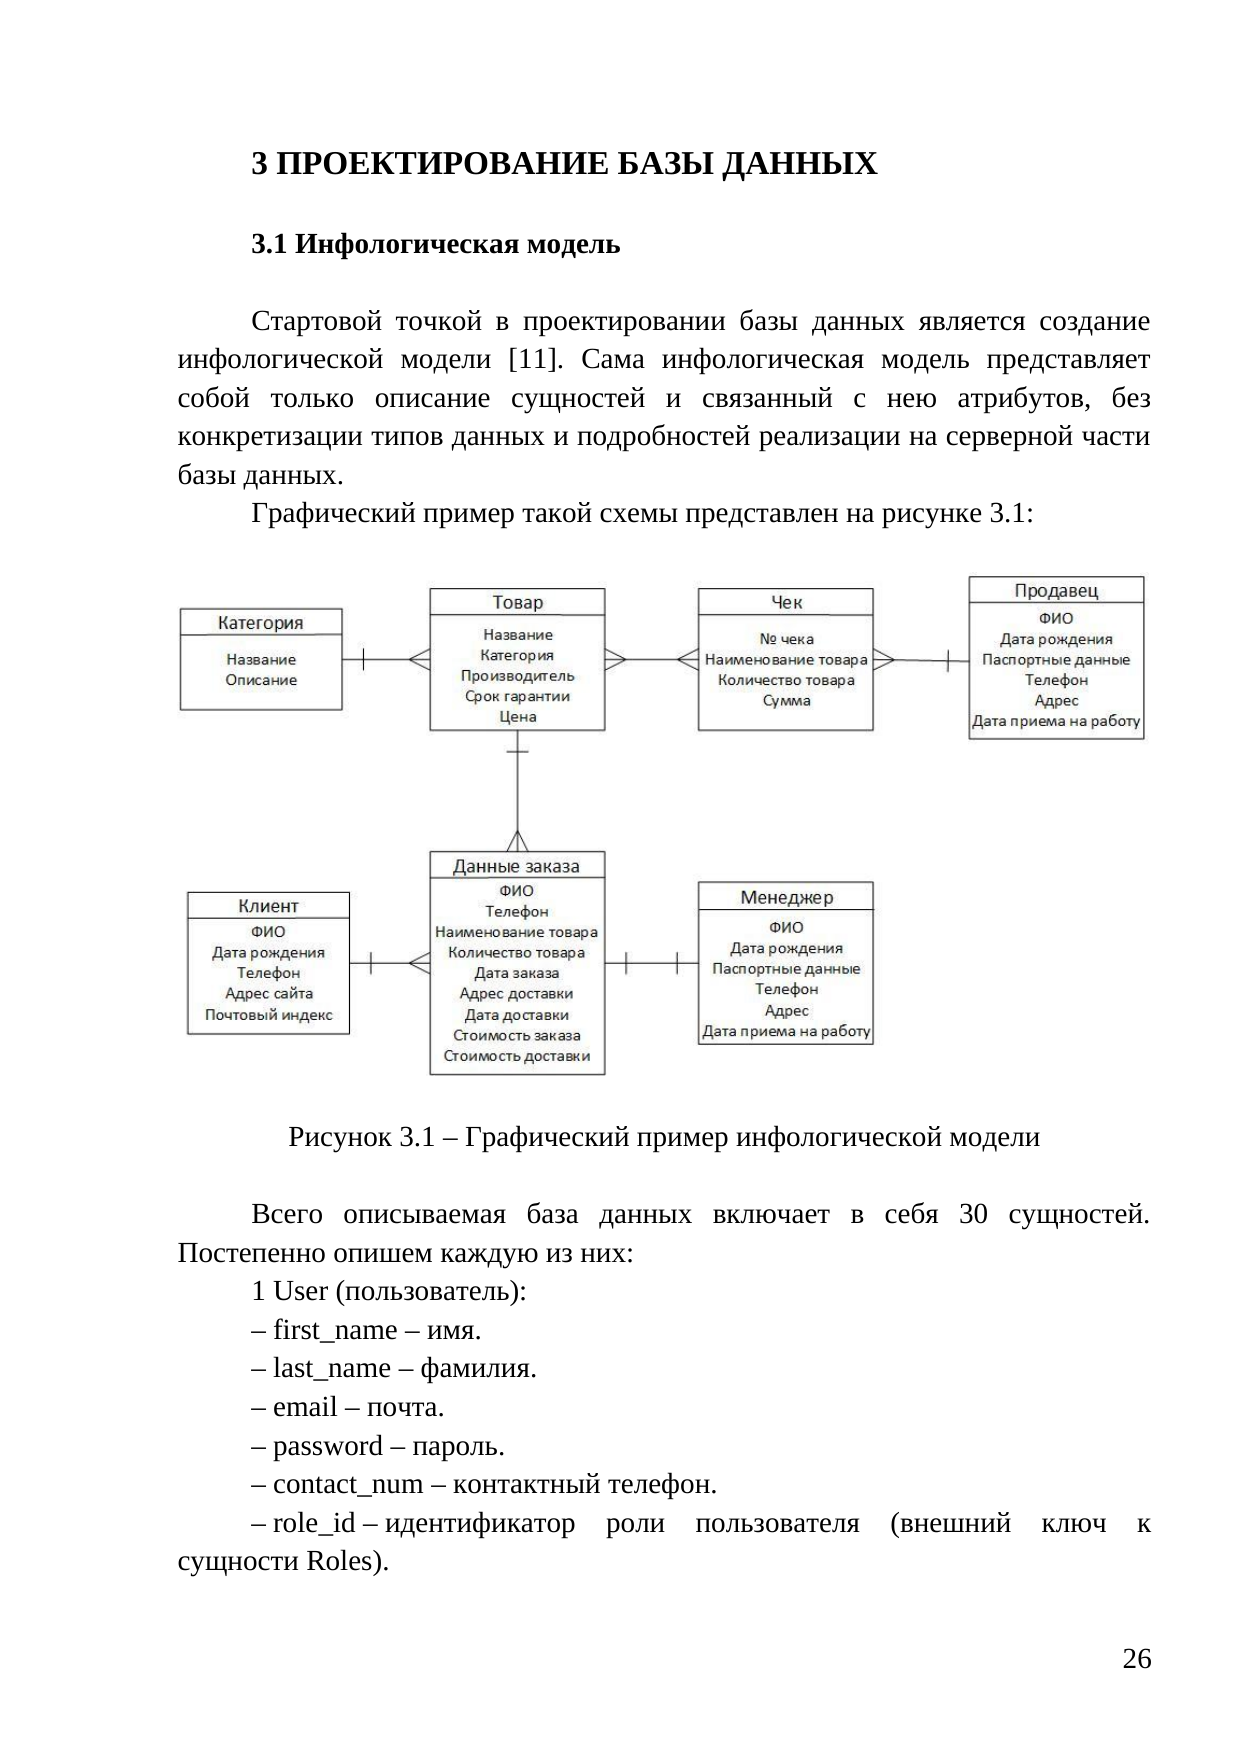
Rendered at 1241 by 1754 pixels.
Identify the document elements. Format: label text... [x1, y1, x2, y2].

text Всего описываемая база данных включает в себя 30 сущностей. Постепенно опишем каждую из них: [177, 1196, 1152, 1268]
text Графический пример такой схемы представлен на рисунке 3.1: [177, 496, 1152, 529]
subtitle 3.1 Инфологическая модель [177, 226, 1152, 259]
text – contact_num – контактный телефон. [177, 1466, 1152, 1500]
text – email – почта. [177, 1389, 1152, 1423]
subtitle 3 ПРОЕКТИРОВАНИЕ БАЗЫ ДАННЫХ [177, 143, 1152, 181]
text – first_name – имя. [177, 1312, 1152, 1346]
text Стартовой точкой в проектировании базы данных является создание инфологической модели [11]. Сама инфологическая модель представляет собой только описание сущностей и связанный с нею атрибутов, без конкретизации типов данных и подробностей реализации на серверной части базы данных. [177, 303, 1152, 491]
text – last_name – фамилия. [177, 1351, 1152, 1384]
text 1 User (пользователь): [177, 1273, 1152, 1307]
text – role_id – идентификатор роли пользователя (внешний ключ к сущности Roles). [177, 1505, 1152, 1577]
picture [177, 572, 1152, 1076]
text Рисунок 3.1 – Графический пример инфологической модели [177, 1119, 1152, 1153]
text – password – пароль. [177, 1428, 1152, 1461]
